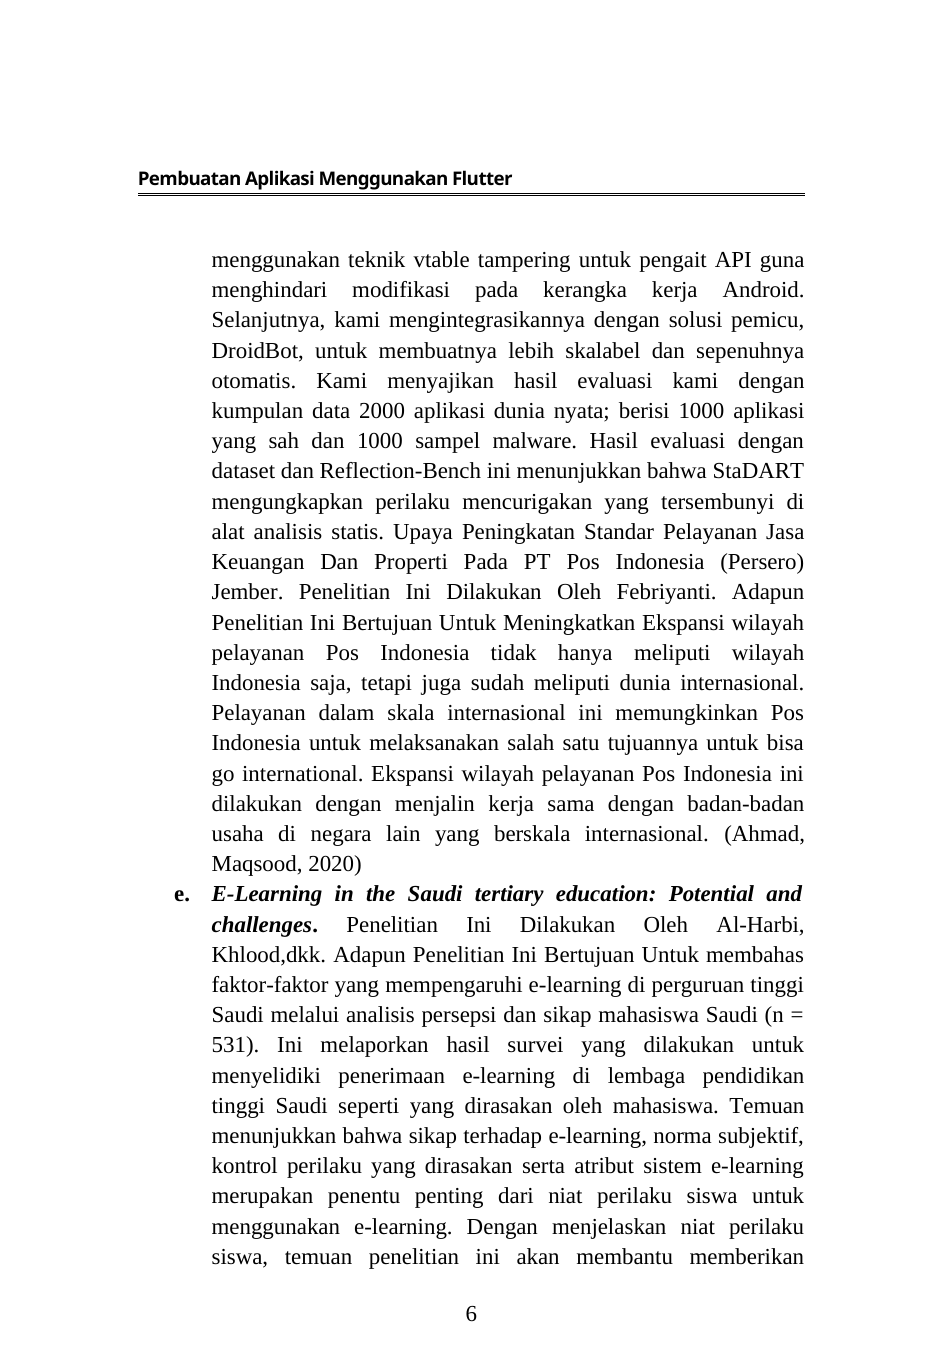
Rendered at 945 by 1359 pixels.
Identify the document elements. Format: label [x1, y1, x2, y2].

list [174, 881, 805, 1269]
list [174, 246, 805, 877]
